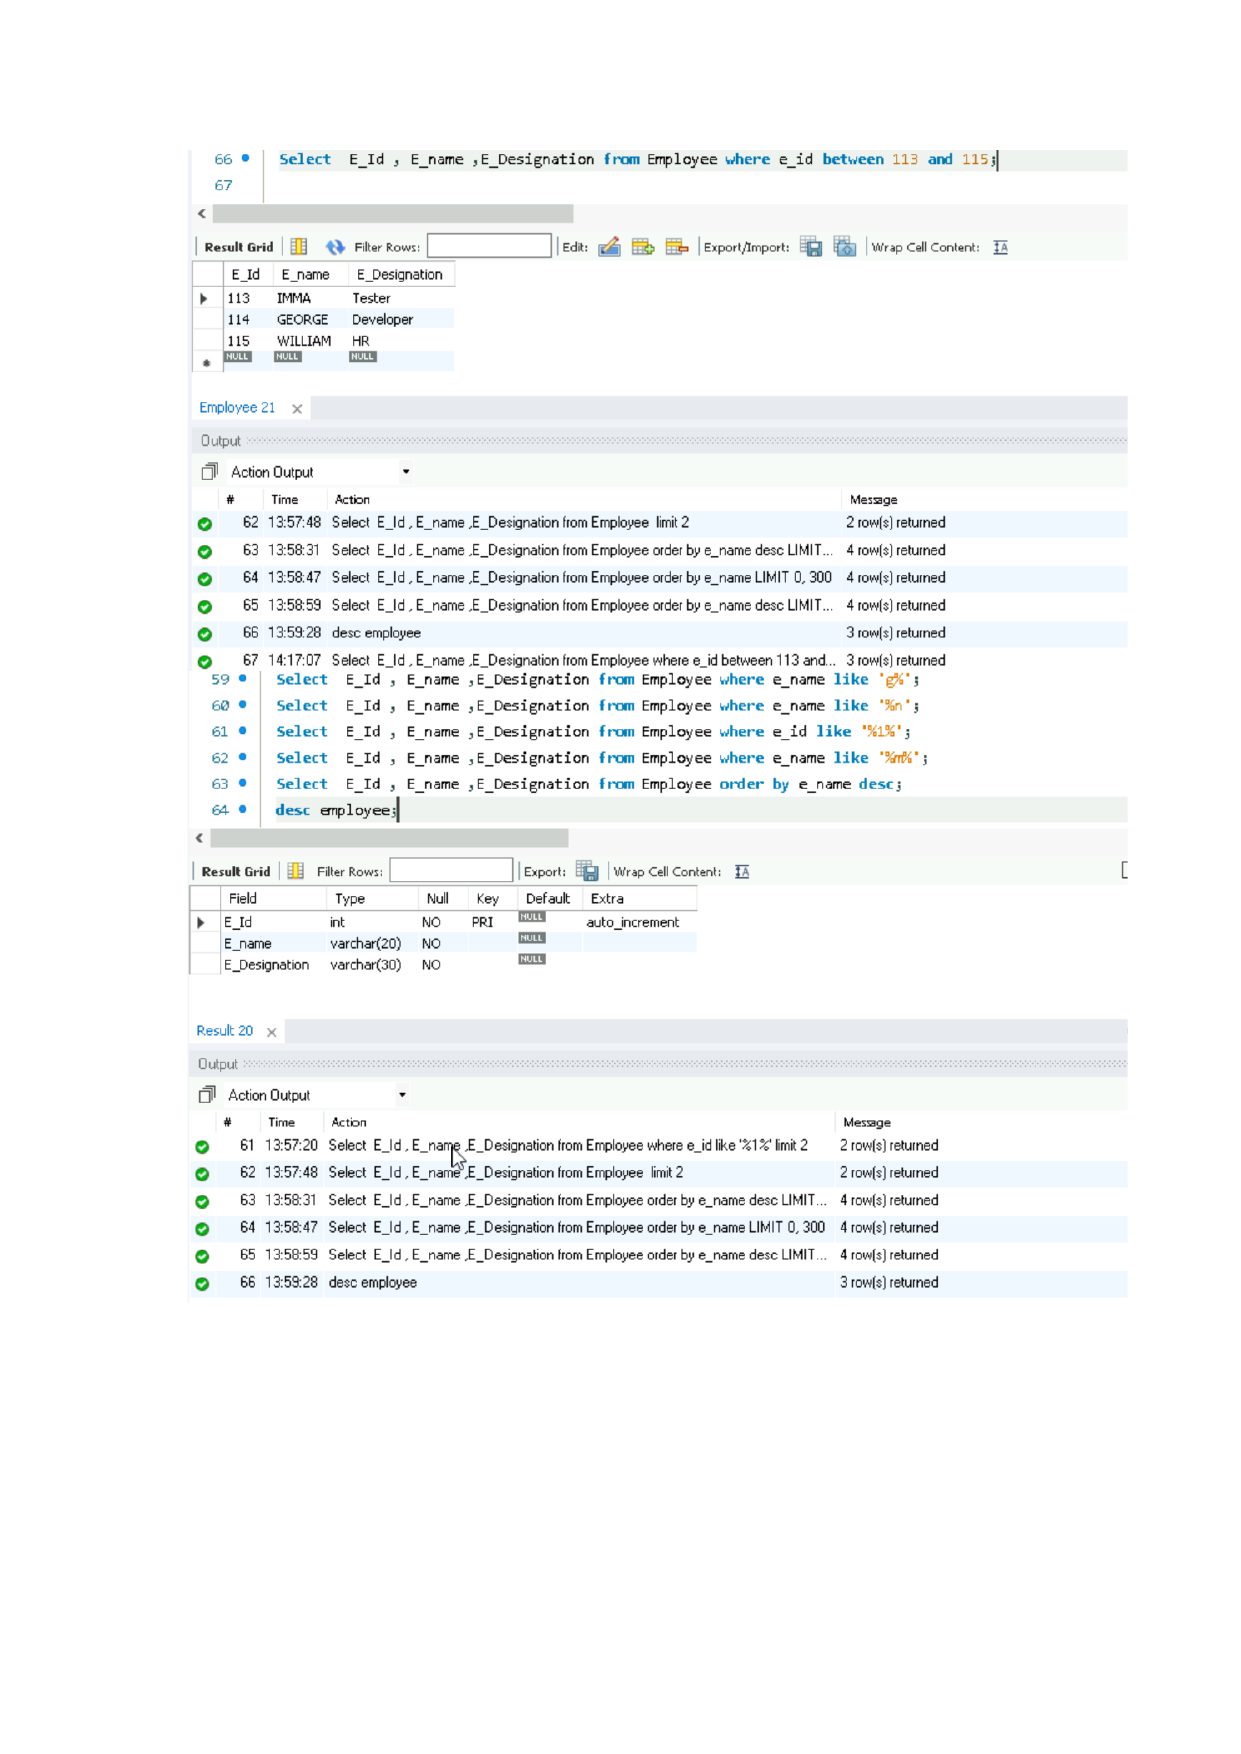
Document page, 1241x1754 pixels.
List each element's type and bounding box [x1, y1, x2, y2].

picture [187, 150, 1128, 1303]
